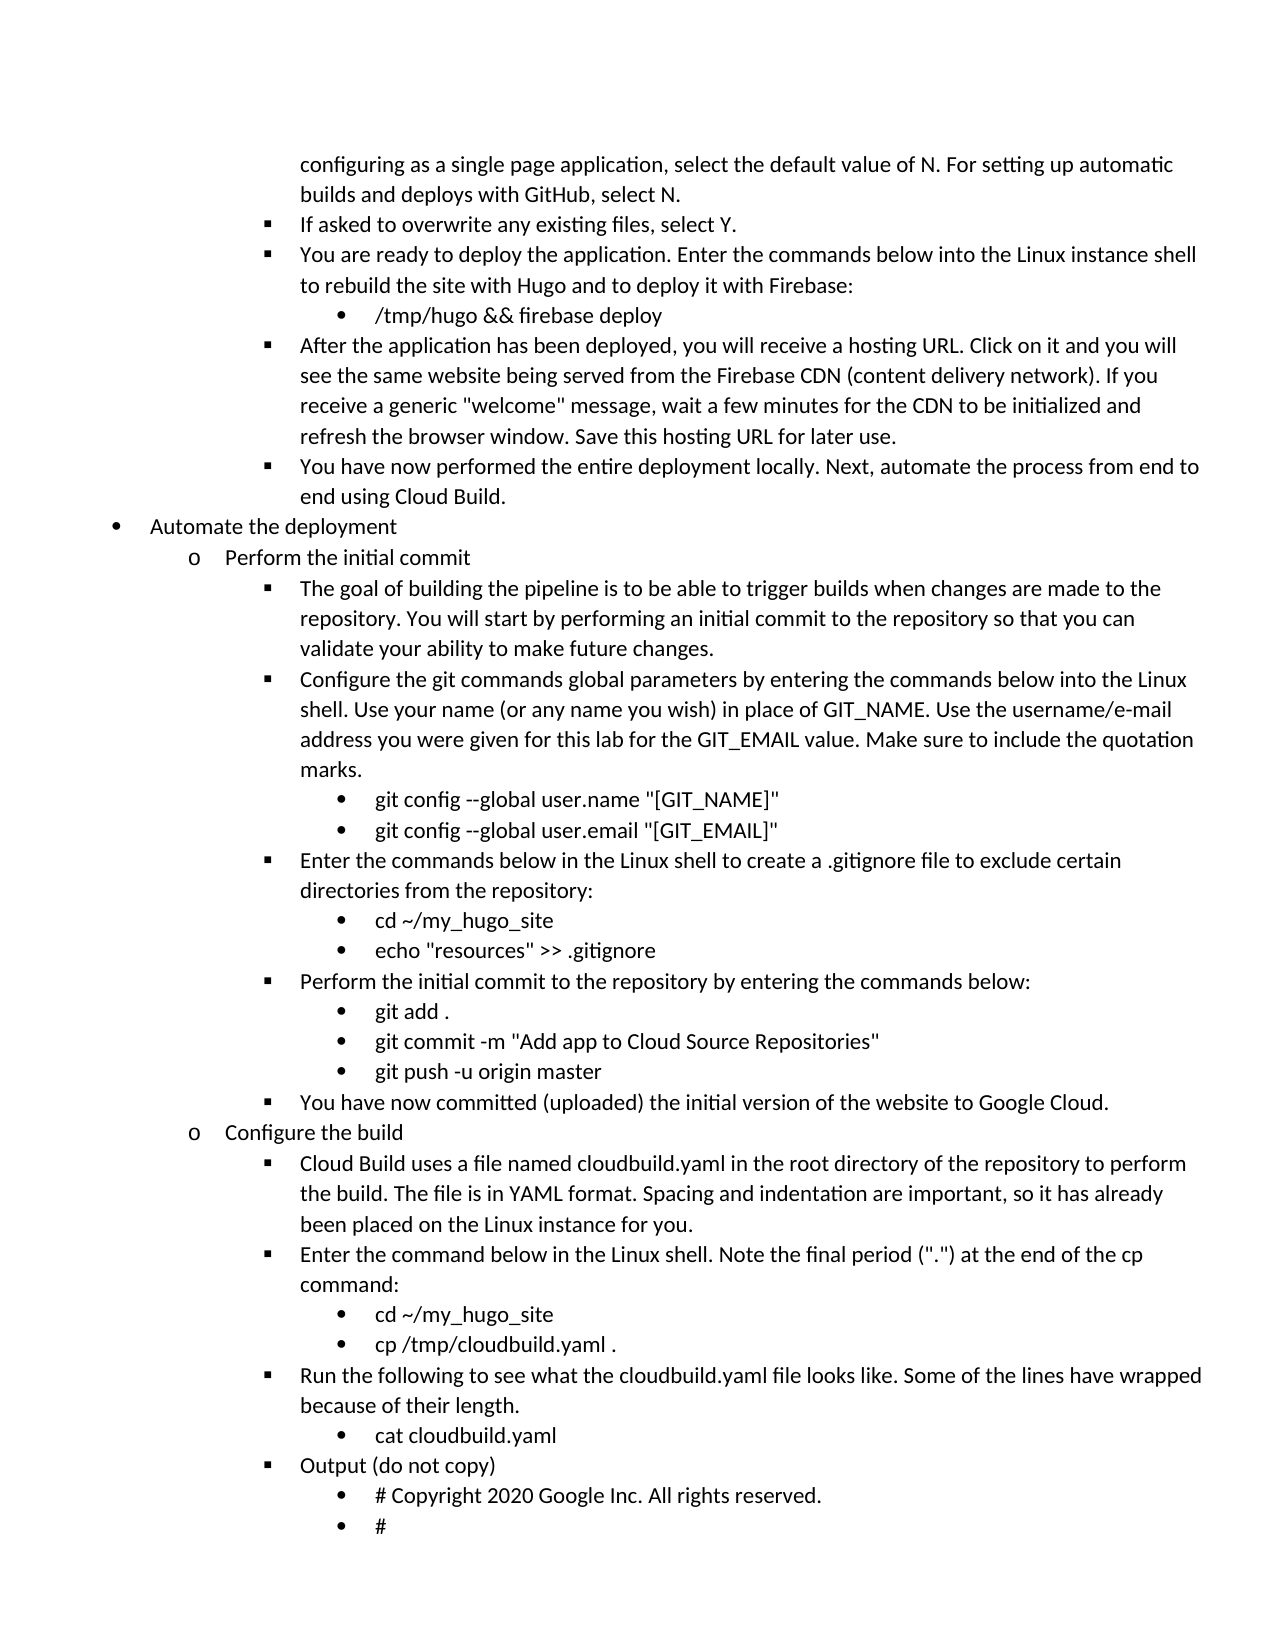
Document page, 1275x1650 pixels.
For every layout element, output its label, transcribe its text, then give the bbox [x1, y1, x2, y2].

list You are ready to deploy the application. Enter the commands below into the Linux instance shell to rebuild the site with Hugo and to deploy it with Firebase: [262, 241, 1209, 299]
list cat cloudbuild.yaml [337, 1421, 1209, 1449]
list You have now committed (uploaded) the initial version of the website to Google Cloud. [262, 1088, 1209, 1116]
list After the application has been deployed, you will receive a hosting URL. Click on it and you will see the same website being served from the Firebase CDN (content delivery network). If you receive a generic "welcome" message, wait a few minutes for the CDN to be initialized and refresh the browser window. Save this hosting URL for later use. [262, 331, 1209, 450]
list git commit -m "Add app to Cloud Source Repositories" [337, 1027, 1209, 1055]
list # [337, 1512, 1209, 1540]
list cd ~/my_hugo_site [337, 1300, 1209, 1328]
list Automate the deployment [112, 512, 1209, 541]
list cd ~/my_hugo_site [337, 906, 1209, 934]
list Configure the build [187, 1118, 1209, 1147]
list Run the following to see what the cloudbuild.yaml file looks like. Some of the lines have wrapped because of their length. [262, 1361, 1209, 1419]
list Output (do not copy) [262, 1451, 1209, 1479]
list # Copyright 2020 Google Inc. All rights reserved. [337, 1482, 1209, 1510]
list Configure the git commands global parameters by entering the commands below into the Linux shell. Use your name (or any name you wish) in place of GIT_NAME. Use the username/e-mail address you were given for this lab for the GIT_EMAIL value. Make sure to include the quotation marks. [262, 665, 1209, 783]
list git push -u origin master [337, 1057, 1209, 1086]
list /tmp/hugo && firebase deploy [337, 301, 1209, 329]
list Cloud Build uses a file named cloudbuild.yaml in the root directory of the repository to perform the build. The file is in YAML format. Spacing and indentation are important, so it has already been placed on the Linux instance for you. [262, 1149, 1209, 1238]
list Perform the initial commit [187, 543, 1209, 572]
list Enter the command below in the Linux shell. Note the final period (".") at the end of the cp command: [262, 1240, 1209, 1298]
list git config --global user.email "[GIT_EMAIL]" [337, 816, 1209, 844]
list Enter the commands below in the Linux shell to create a .gitignore file to exclude certain directories from the repository: [262, 846, 1209, 904]
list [262, 150, 1209, 208]
list git add . [337, 997, 1209, 1025]
list Perform the initial commit to the repository by entering the commands below: [262, 967, 1209, 995]
list The goal of building the pipeline is to be able to trigger builds when changes are made to the repository. You will start by performing an initial commit to the repository so that you can validate your ability to make future changes. [262, 574, 1209, 663]
list If asked to overwrite any existing files, select Y. [262, 210, 1209, 238]
list git config --global user.name "[GIT_NAME]" [337, 786, 1209, 814]
list cp /tmp/cloudbuild.yaml . [337, 1331, 1209, 1359]
list You have now performed the entire deployment locally. Next, automate the process from end to end using Cloud Build. [262, 452, 1209, 510]
list echo "resources" >> .gitignore [337, 937, 1209, 965]
